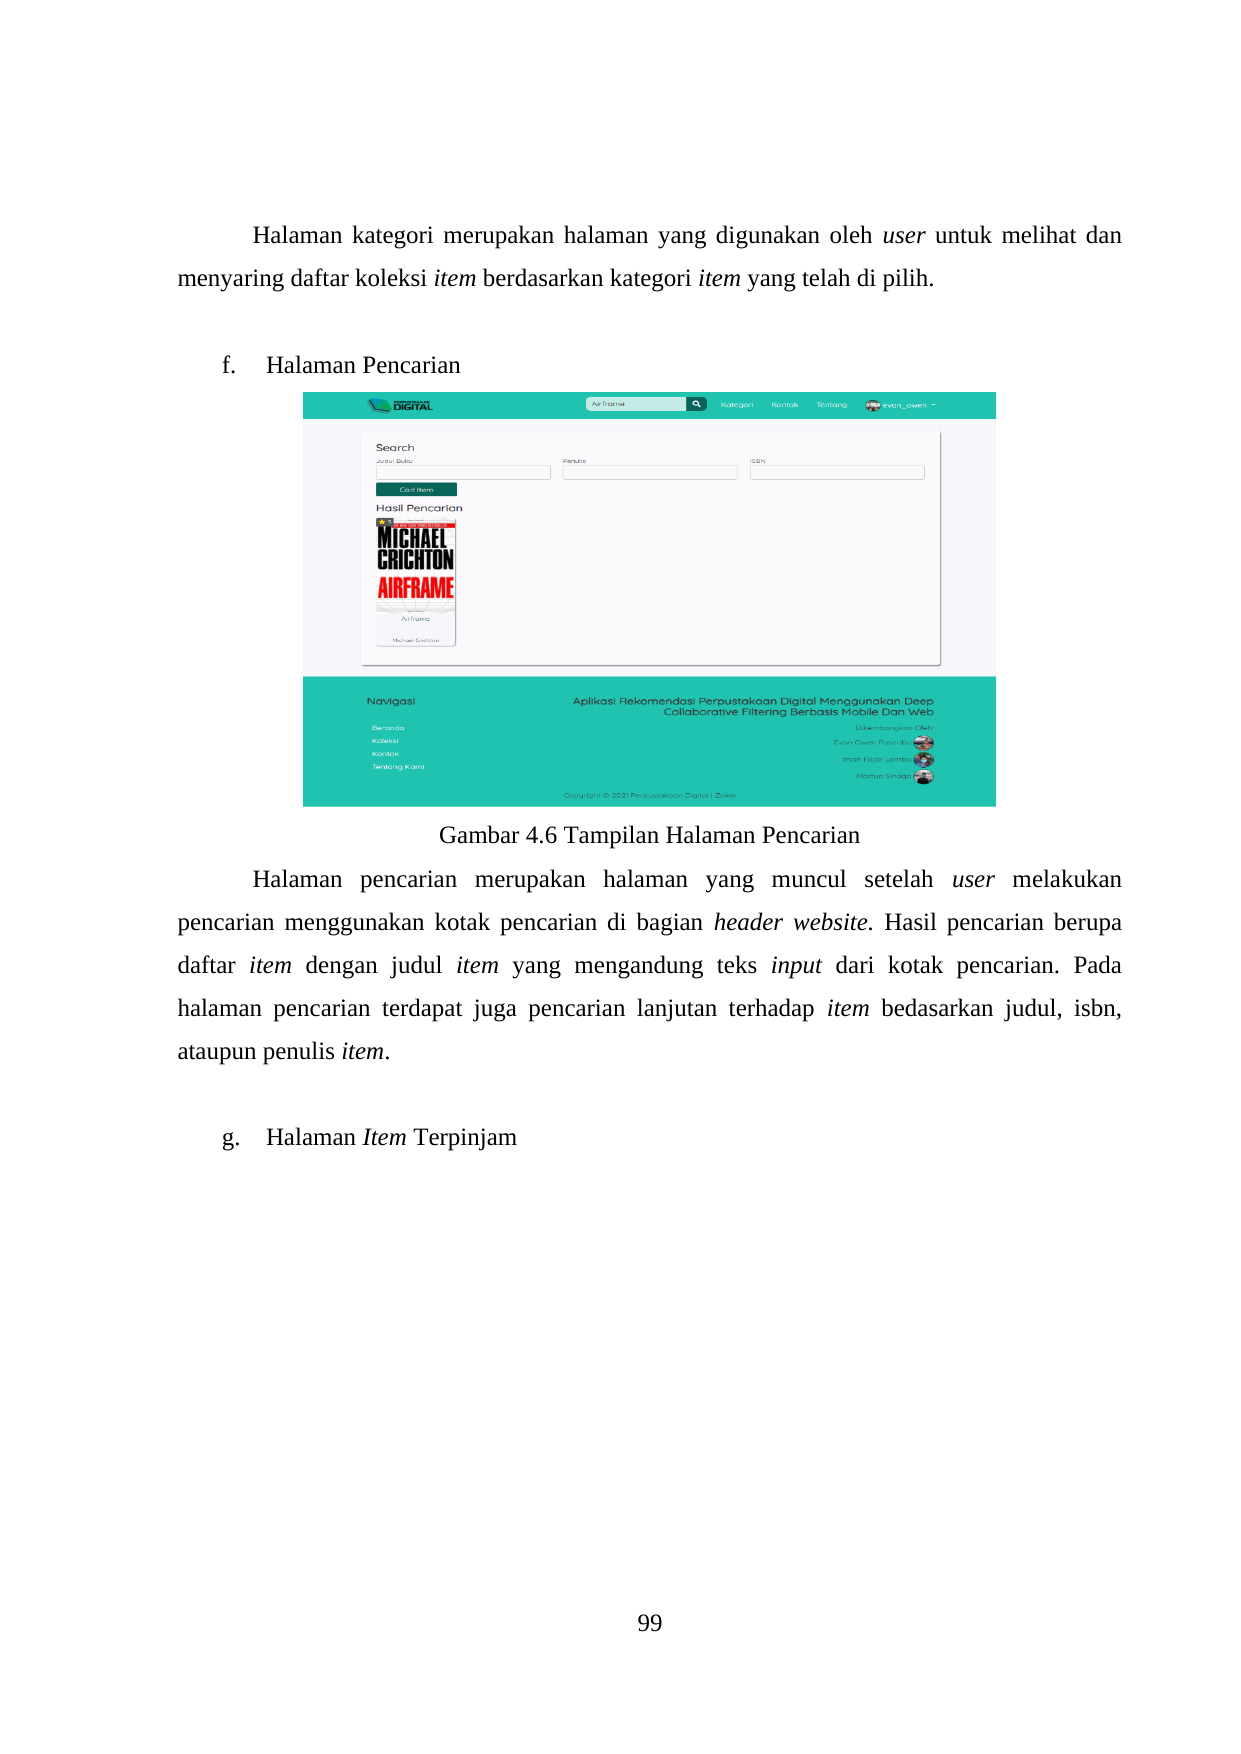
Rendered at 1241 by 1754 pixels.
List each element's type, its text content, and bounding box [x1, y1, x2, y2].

text Halaman kategori merupakan halaman yang digunakan oleh user untuk melihat dan menyaring daftar koleksi item berdasarkan kategori item yang telah di pilih. [177, 220, 1122, 292]
list Halaman Item Terpinjam [222, 1122, 1122, 1151]
list Halaman Pencarian [222, 350, 1122, 378]
text Halaman pencarian merupakan halaman yang muncul setelah user melakukan pencarian menggunakan kotak pencarian di bagian header website. Hasil pencarian berupa daftar item dengan judul item yang mengandung teks input dari kotak pencarian. Pada halaman pencarian terdapat juga pencarian lanjutan terhadap item bedasarkan judul, isbn, ataupun penulis item. [177, 864, 1122, 1065]
picture [303, 392, 997, 807]
